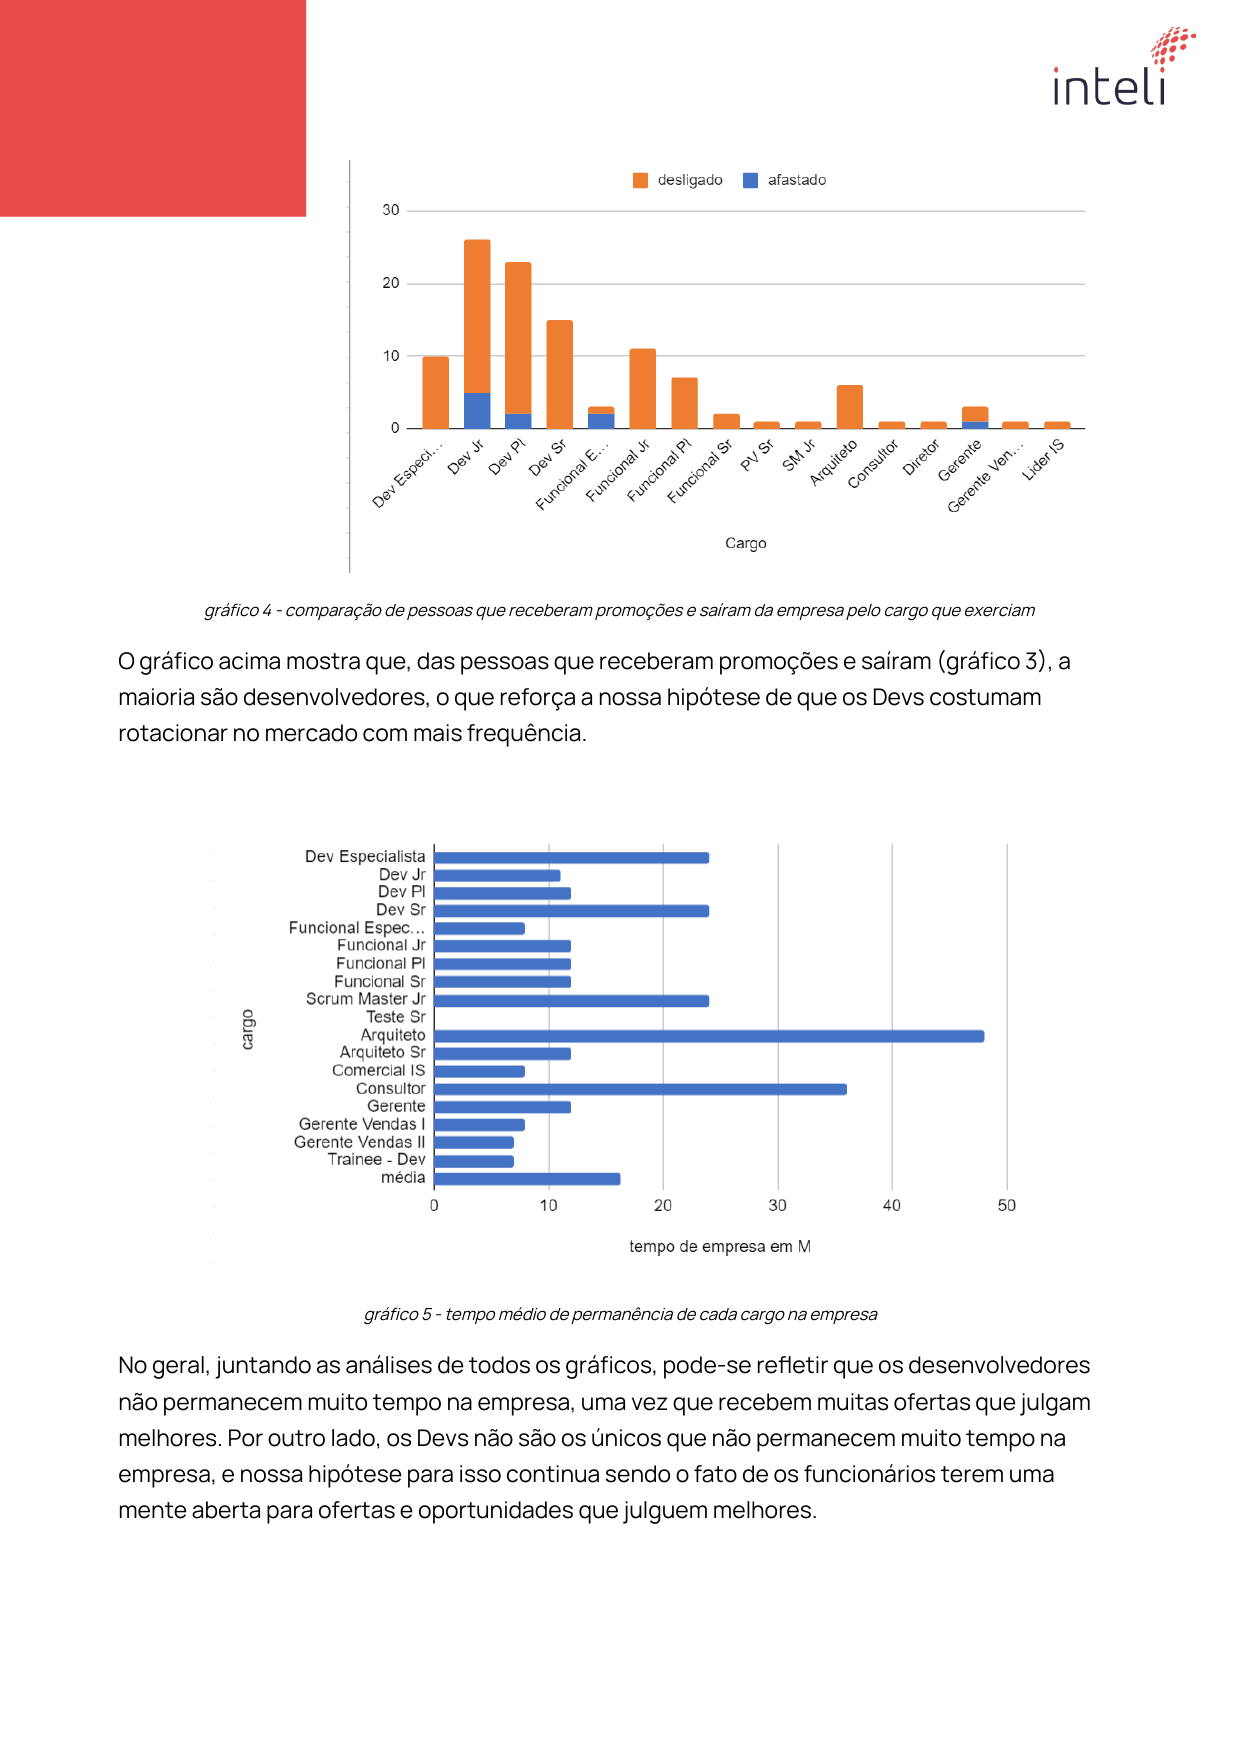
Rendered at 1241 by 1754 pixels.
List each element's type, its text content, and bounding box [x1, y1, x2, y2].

picture [0, 0, 307, 217]
picture [346, 160, 1108, 573]
text O gráfico acima mostra que, das pessoas que receberam promoções e saíram (gráfico 3), a maioria são desenvolvedores, o que reforça a nossa hipótese de que os Devs costumam rotacionar no mercado com mais frequência. [118, 645, 1122, 749]
picture [1054, 27, 1197, 105]
text gráfico 5 - tempo médio de permanência de cada cargo na empresa [118, 1302, 1122, 1325]
picture [213, 831, 1028, 1277]
text gráfico 4 - comparação de pessoas que receberam promoções e saíram da empresa pelo cargo que exerciam [118, 598, 1122, 621]
text No geral, juntando as análises de todos os gráficos, pode-se refletir que os desenvolvedores não permanecem muito tempo na empresa, uma vez que recebem muitas ofertas que julgam melhores. Por outro lado, os Devs não são os únicos que não permanecem muito tempo na empresa, e nossa hipótese para isso continua sendo o fato de os funcionários terem uma mente aberta para ofertas e oportunidades que julguem melhores. [118, 1349, 1122, 1525]
